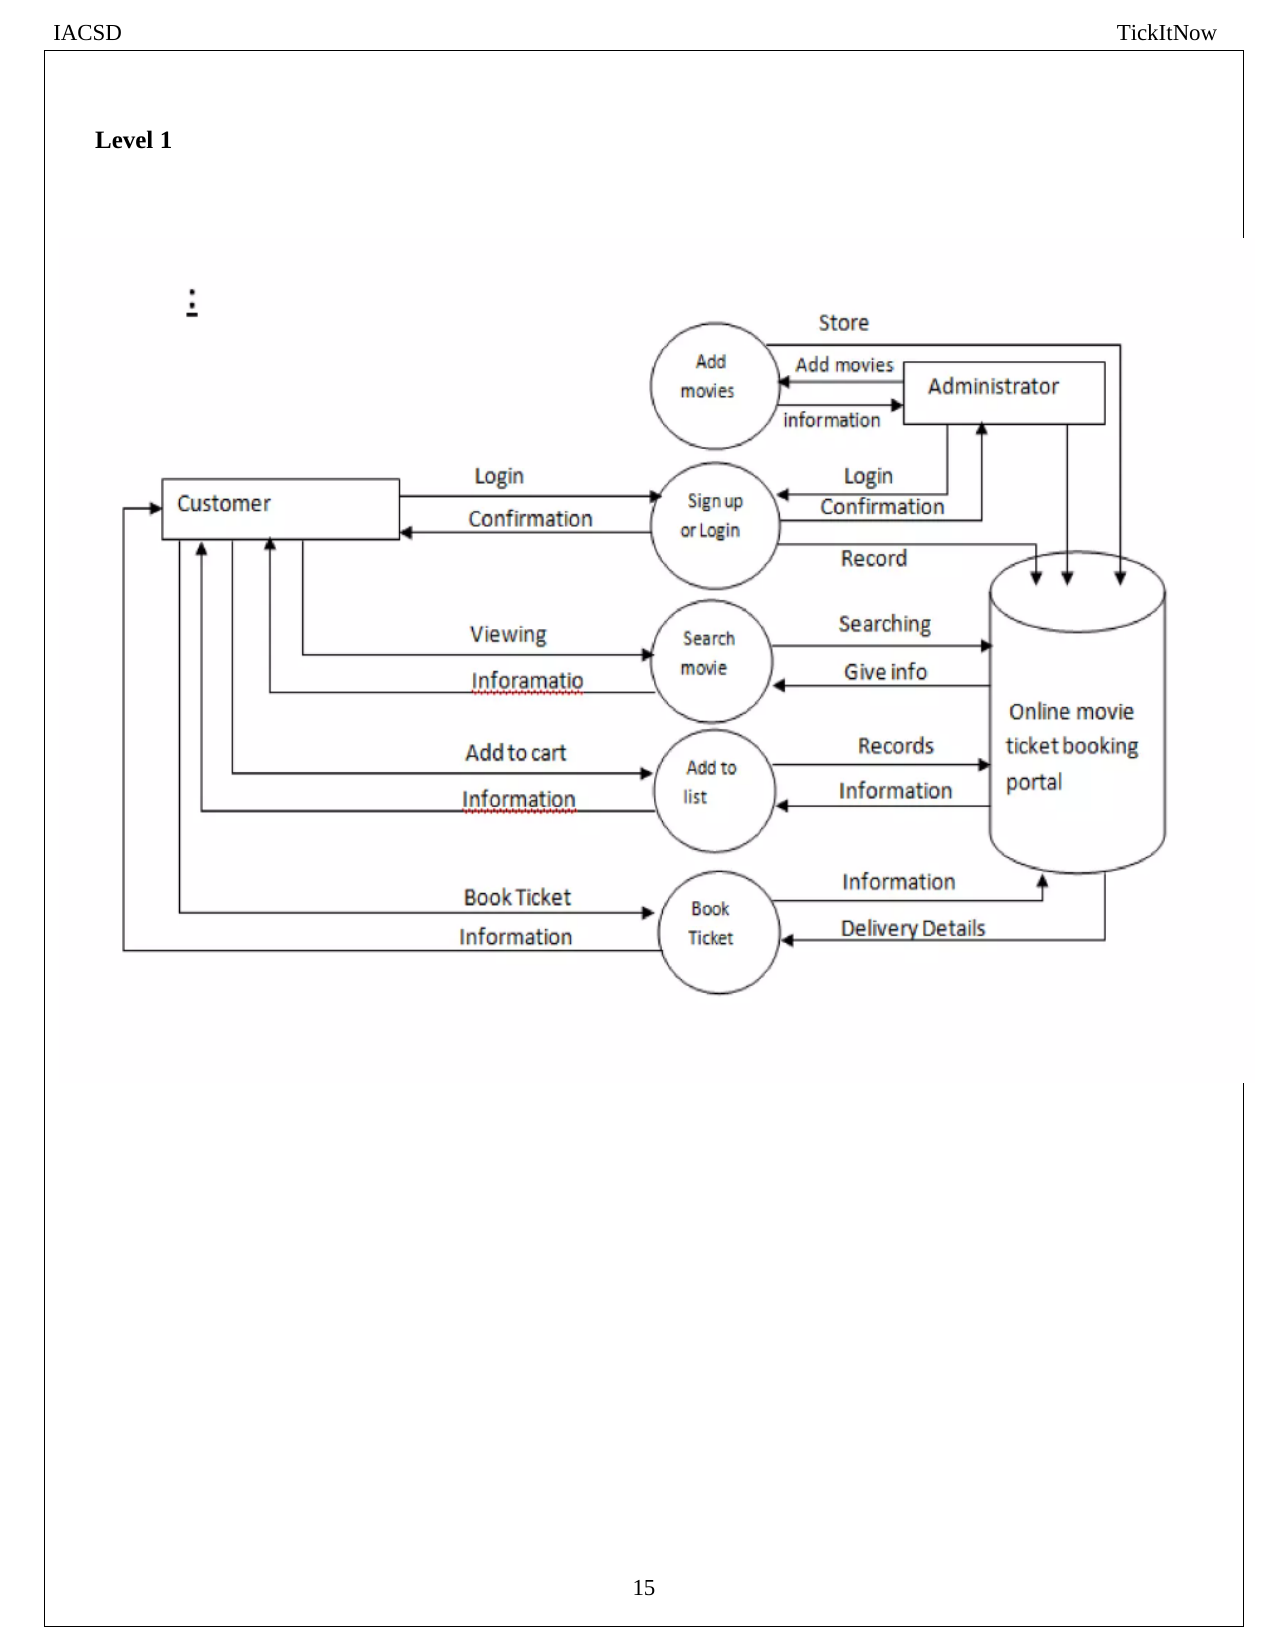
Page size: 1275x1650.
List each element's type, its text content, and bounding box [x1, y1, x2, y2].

picture [57, 238, 1254, 1082]
text Level 1 [89, 125, 1199, 154]
